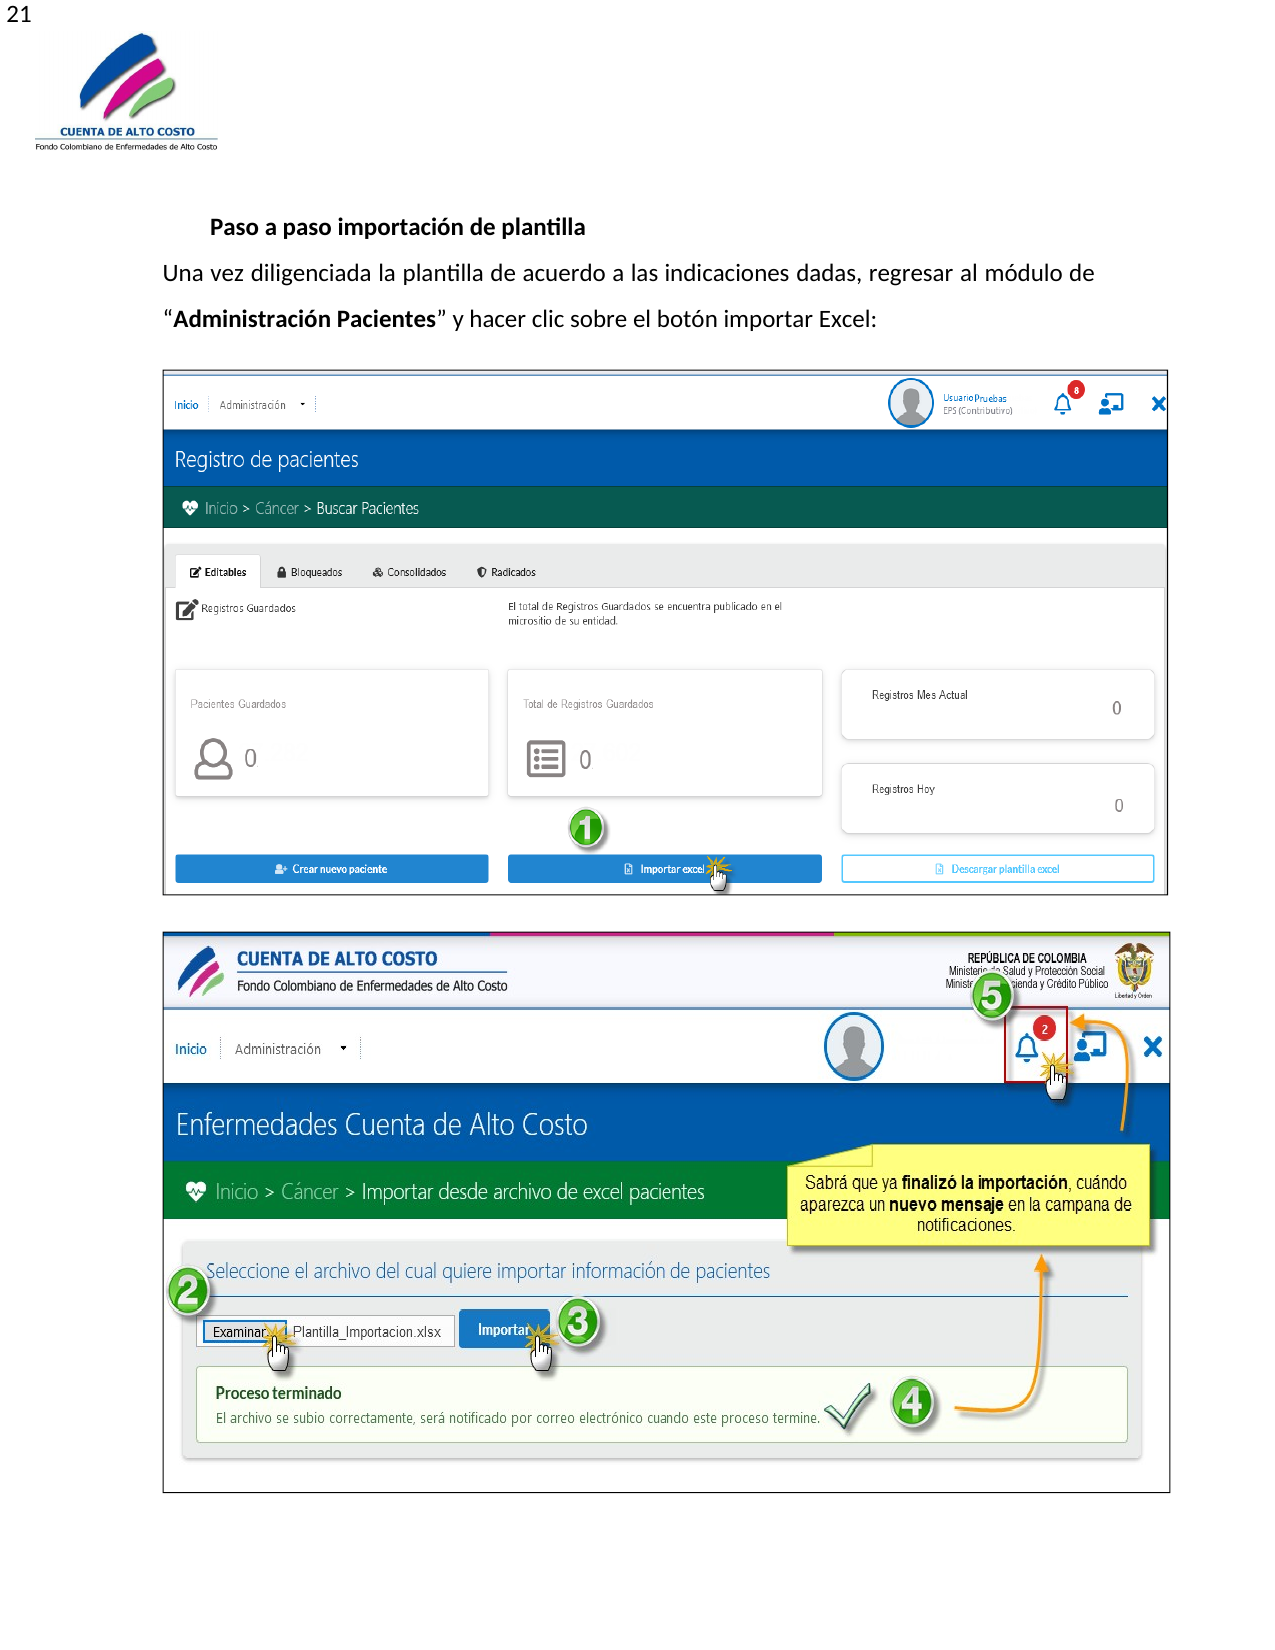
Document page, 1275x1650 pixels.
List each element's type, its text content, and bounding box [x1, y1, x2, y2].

picture [164, 371, 1166, 894]
picture [35, 31, 218, 151]
picture [164, 933, 1169, 1465]
text Una vez diligenciada la plantilla de acuerdo a las indicaciones dadas, regresar al módulo de [162, 257, 1175, 288]
subtitle Paso a paso importación de plantilla [210, 211, 1175, 242]
text “Administración Pacientes” y hacer clic sobre el botón importar Excel: [162, 303, 1175, 334]
